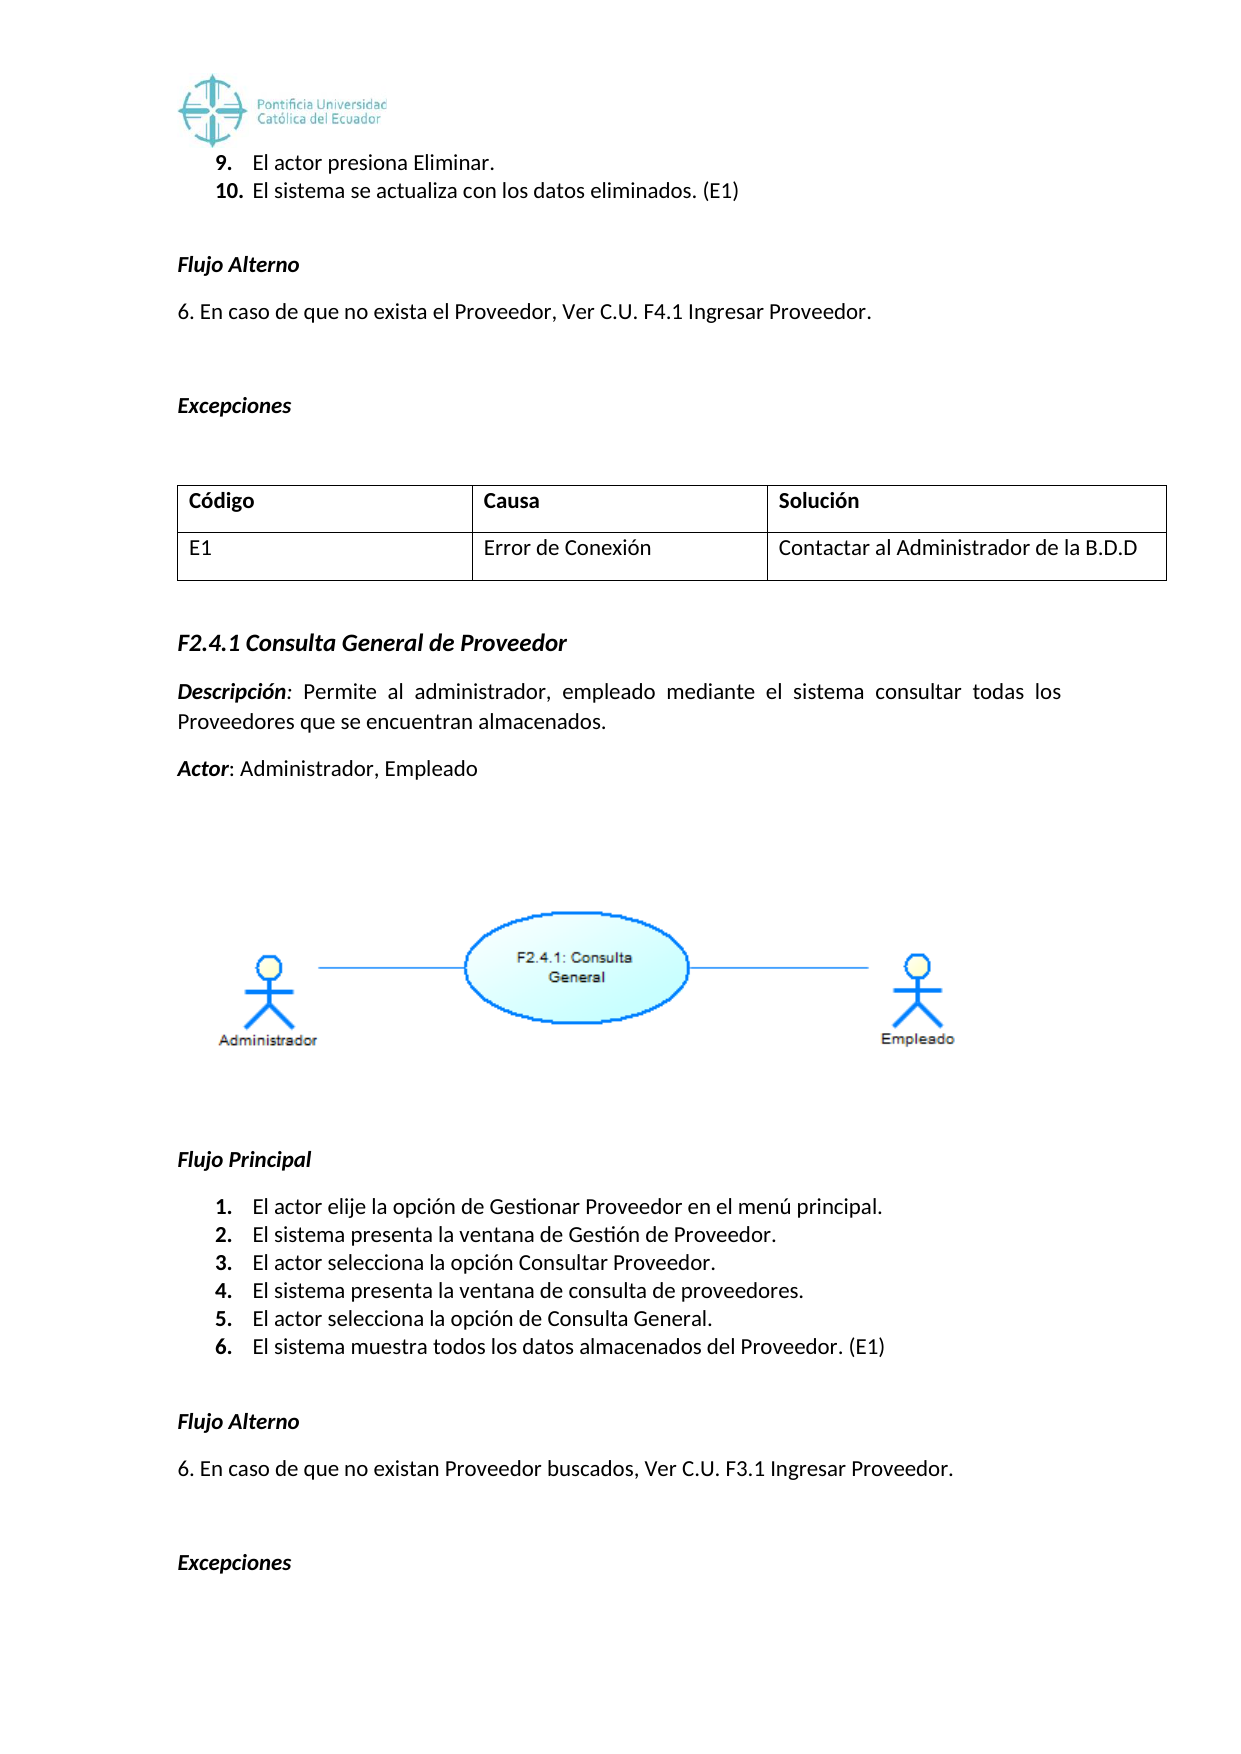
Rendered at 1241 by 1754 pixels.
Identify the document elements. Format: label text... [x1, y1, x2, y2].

text Excepciones [177, 391, 1063, 419]
list El actor selecciona la opción de Consulta General. [215, 1304, 1063, 1332]
picture [177, 73, 387, 148]
text Descripción: Permite al administrador, empleado mediante el sistema consultar todas los Proveedores que se encuentran almacenados. [177, 677, 1063, 735]
text Actor: Administrador, Empleado [177, 754, 1063, 782]
list El sistema se actualiza con los datos eliminados. (E1) [215, 176, 1063, 204]
table_header Solución [768, 486, 1166, 532]
table_cell Error de Conexión [473, 533, 767, 579]
list El actor elije la opción de Gestionar Proveedor en el menú principal. [215, 1192, 1063, 1220]
text Flujo Principal [177, 1145, 1063, 1173]
text F2.4.1 Consulta General de Proveedor [177, 627, 1063, 658]
list El sistema muestra todos los datos almacenados del Proveedor. (E1) [215, 1332, 1063, 1360]
text 6. En caso de que no existan Proveedor buscados, Ver C.U. F3.1 Ingresar Proveedor. [177, 1454, 1063, 1482]
text 6. En caso de que no exista el Proveedor, Ver C.U. F4.1 Ingresar Proveedor. [177, 297, 1063, 326]
text Flujo Alterno [177, 1407, 1063, 1435]
list El sistema presenta la ventana de Gestión de Proveedor. [215, 1220, 1063, 1248]
list El actor presiona Eliminar. [215, 148, 1063, 176]
list El actor selecciona la opción Consultar Proveedor. [215, 1248, 1063, 1276]
table_header Código [178, 486, 472, 532]
picture [177, 894, 982, 1080]
table_cell E1 [178, 533, 472, 579]
text Excepciones [177, 1548, 1063, 1576]
text Flujo Alterno [177, 251, 1063, 279]
list El sistema presenta la ventana de consulta de proveedores. [215, 1276, 1063, 1304]
table_header Causa [473, 486, 767, 532]
table_cell Contactar al Administrador de la B.D.D [768, 533, 1166, 579]
